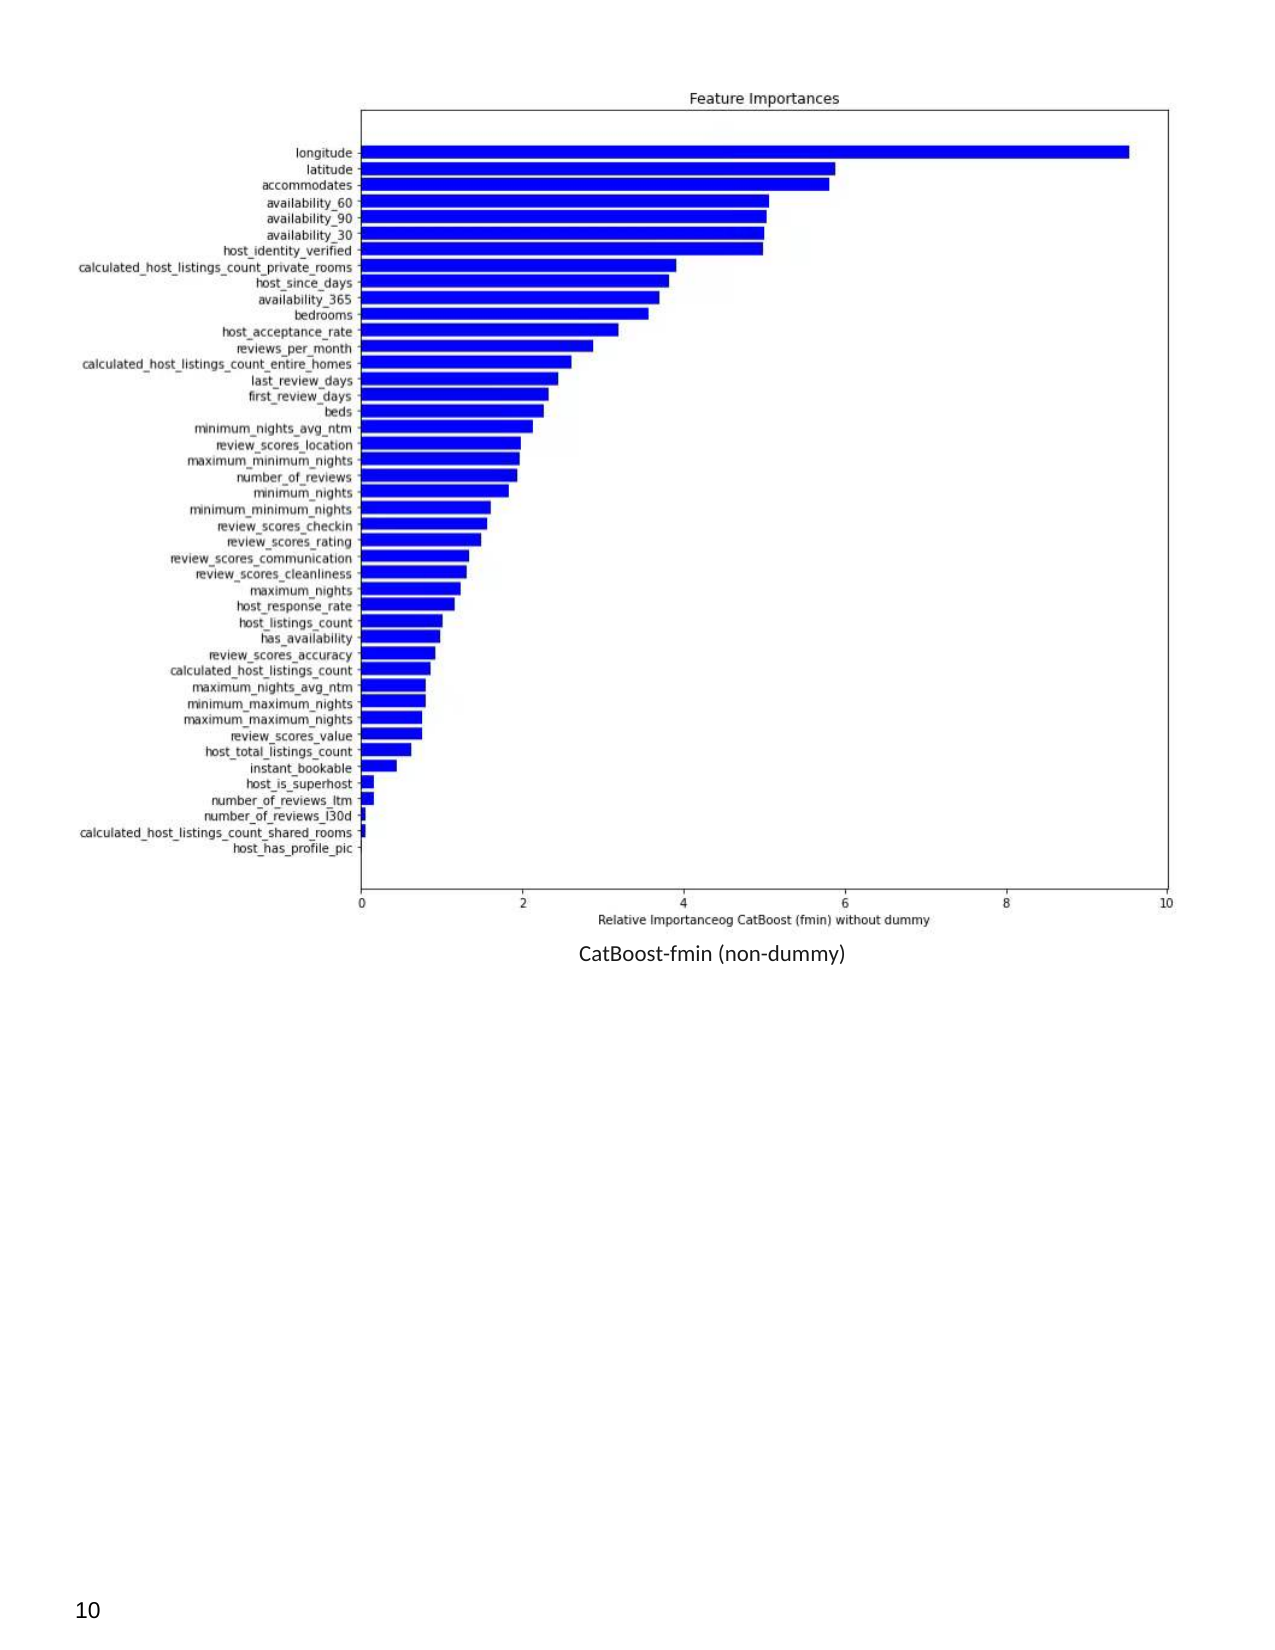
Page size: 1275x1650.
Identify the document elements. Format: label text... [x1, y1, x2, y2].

text CatBoost-fmin (non-dummy) [28, 939, 1275, 967]
picture [59, 75, 1207, 940]
